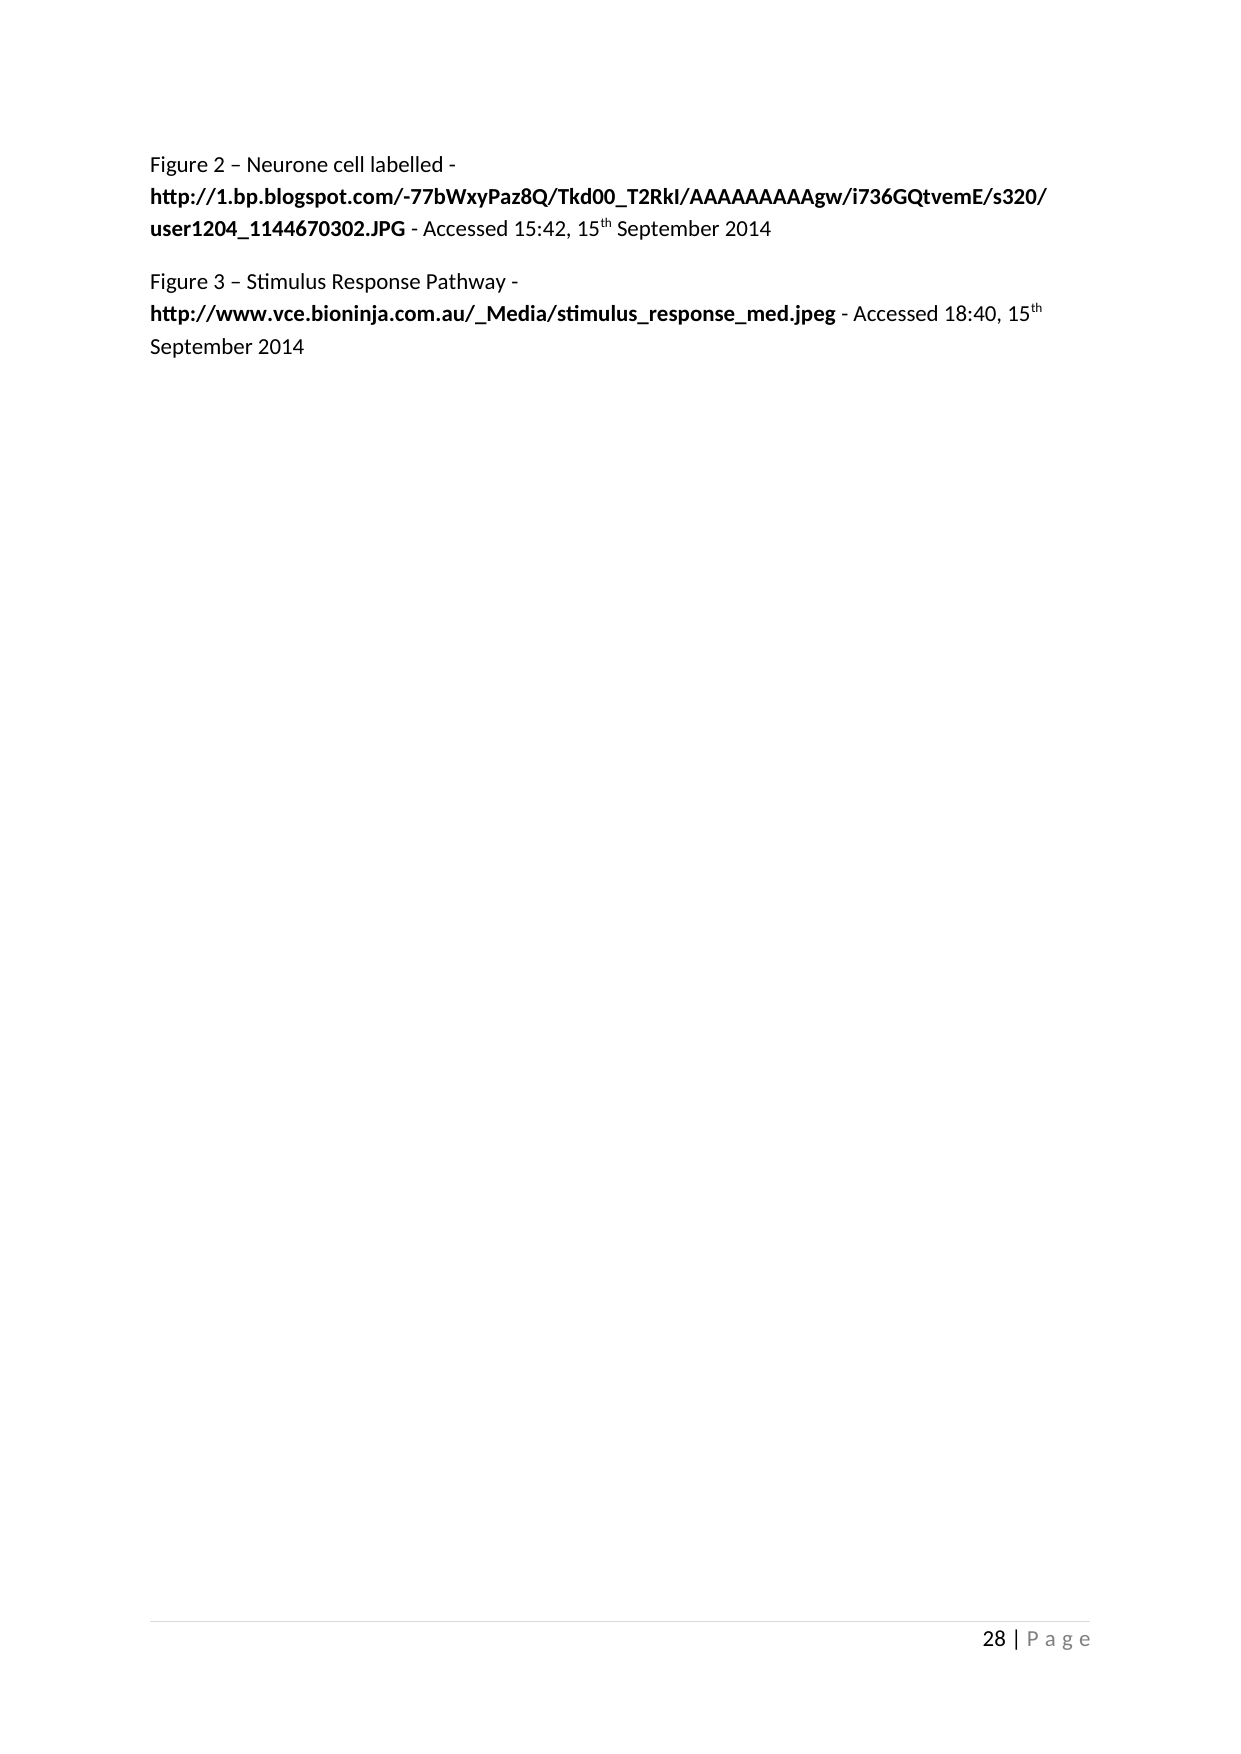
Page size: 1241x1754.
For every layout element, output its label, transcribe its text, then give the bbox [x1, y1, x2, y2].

text Figure 3 – Stimulus Response Pathway - http://www.vce.bioninja.com.au/_Media/stimulus_response_med.jpeg - Accessed 18:40, 15th September 2014 [150, 267, 1090, 360]
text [150, 150, 1090, 242]
